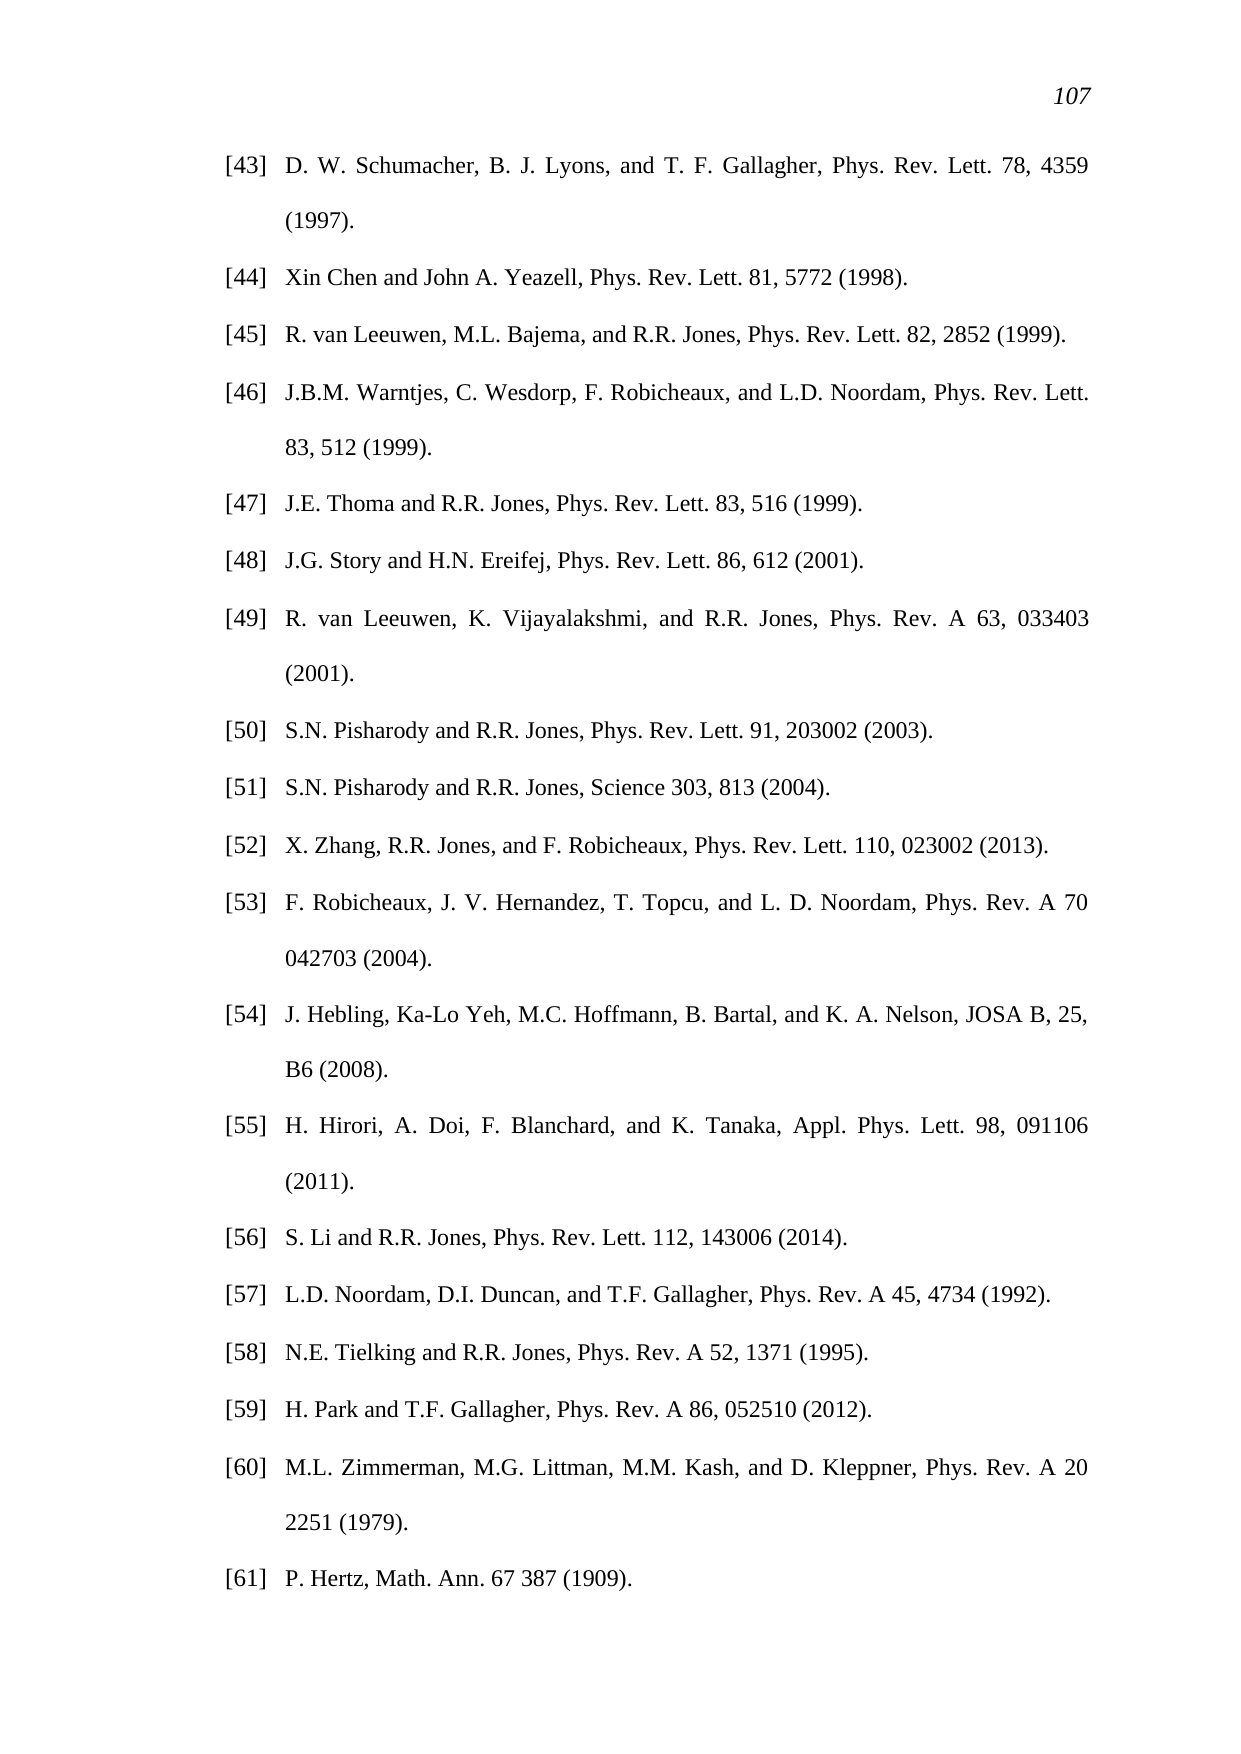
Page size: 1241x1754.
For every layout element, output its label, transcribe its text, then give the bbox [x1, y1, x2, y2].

list S.N. Pisharody and R.R. Jones, Phys. Rev. Lett. 91, 203002 (2003). [225, 715, 1090, 743]
list J.E. Thoma and R.R. Jones, Phys. Rev. Lett. 83, 516 (1999). [225, 488, 1090, 517]
list P. Hertz, Math. Ann. 67 387 (1909). [225, 1563, 1090, 1592]
list Xin Chen and John A. Yeazell, Phys. Rev. Lett. 81, 5772 (1998). [225, 262, 1090, 290]
list F. Robicheaux, J. V. Hernandez, T. Topcu, and L. D. Noordam, Phys. Rev. A 70 042703 (2004). [225, 887, 1090, 971]
list S. Li and R.R. Jones, Phys. Rev. Lett. 112, 143006 (2014). [225, 1222, 1090, 1251]
list H. Hirori, A. Doi, F. Blanchard, and K. Tanaka, Appl. Phys. Lett. 98, 091106 (2011). [225, 1110, 1090, 1194]
list N.E. Tielking and R.R. Jones, Phys. Rev. A 52, 1371 (1995). [225, 1337, 1090, 1366]
list X. Zhang, R.R. Jones, and F. Robicheaux, Phys. Rev. Lett. 110, 023002 (2013). [225, 830, 1090, 858]
list J. Hebling, Ka-Lo Yeh, M.C. Hoffmann, B. Bartal, and K. A. Nelson, JOSA B, 25, B6 (2008). [225, 999, 1090, 1083]
list M.L. Zimmerman, M.G. Littman, M.M. Kash, and D. Kleppner, Phys. Rev. A 20 2251 (1979). [225, 1452, 1090, 1536]
list R. van Leeuwen, K. Vijayalakshmi, and R.R. Jones, Phys. Rev. A 63, 033403 (2001). [225, 603, 1090, 687]
list J.B.M. Warntjes, C. Wesdorp, F. Robicheaux, and L.D. Noordam, Phys. Rev. Lett. 83, 512 (1999). [225, 377, 1090, 461]
list L.D. Noordam, D.I. Duncan, and T.F. Gallagher, Phys. Rev. A 45, 4734 (1992). [225, 1279, 1090, 1308]
list J.G. Story and H.N. Ereifej, Phys. Rev. Lett. 86, 612 (2001). [225, 546, 1090, 574]
list R. van Leeuwen, M.L. Bajema, and R.R. Jones, Phys. Rev. Lett. 82, 2852 (1999). [225, 319, 1090, 348]
list S.N. Pisharody and R.R. Jones, Science 303, 813 (2004). [225, 772, 1090, 801]
list H. Park and T.F. Gallagher, Phys. Rev. A 86, 052510 (2012). [225, 1394, 1090, 1423]
list D. W. Schumacher, B. J. Lyons, and T. F. Gallagher, Phys. Rev. Lett. 78, 4359 (1997). [225, 150, 1090, 234]
